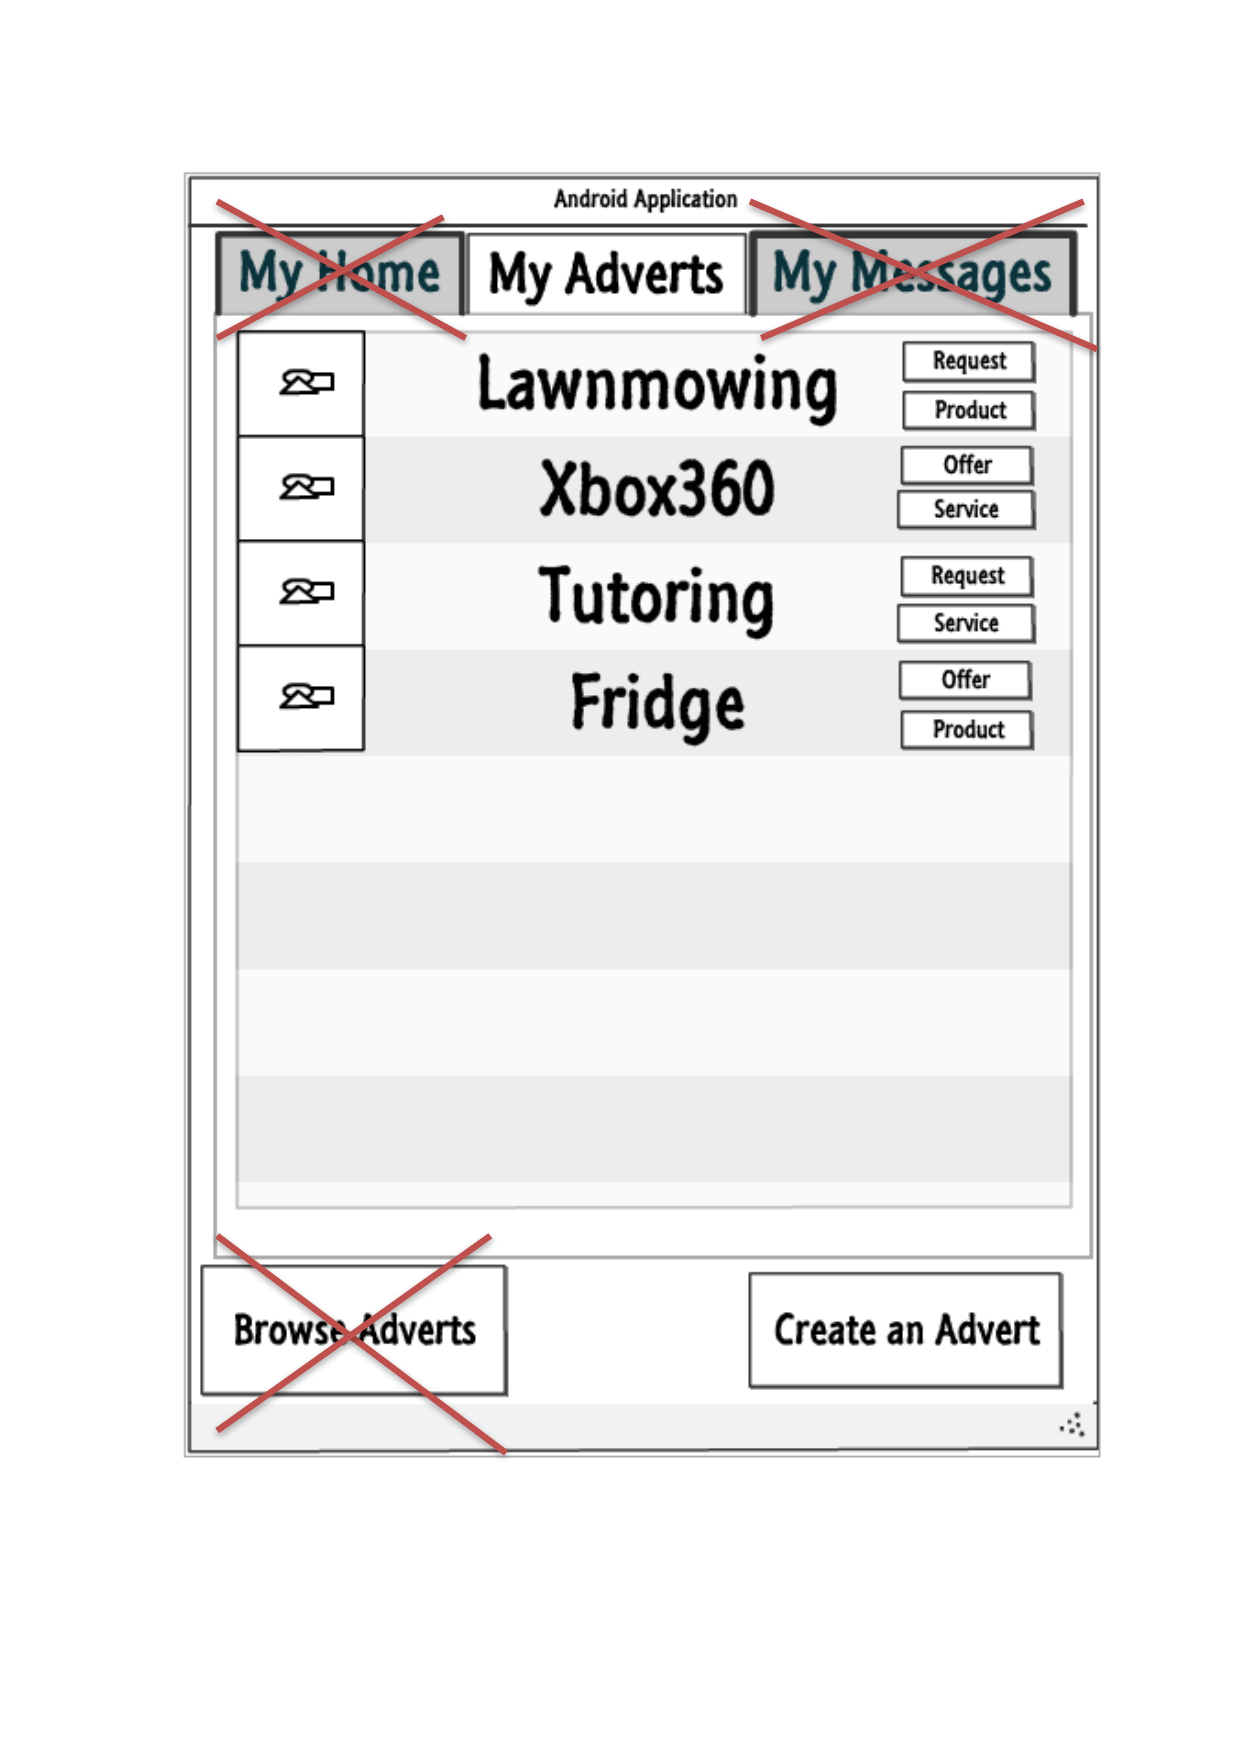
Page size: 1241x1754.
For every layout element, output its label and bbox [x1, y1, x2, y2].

picture [150, 150, 1133, 1481]
